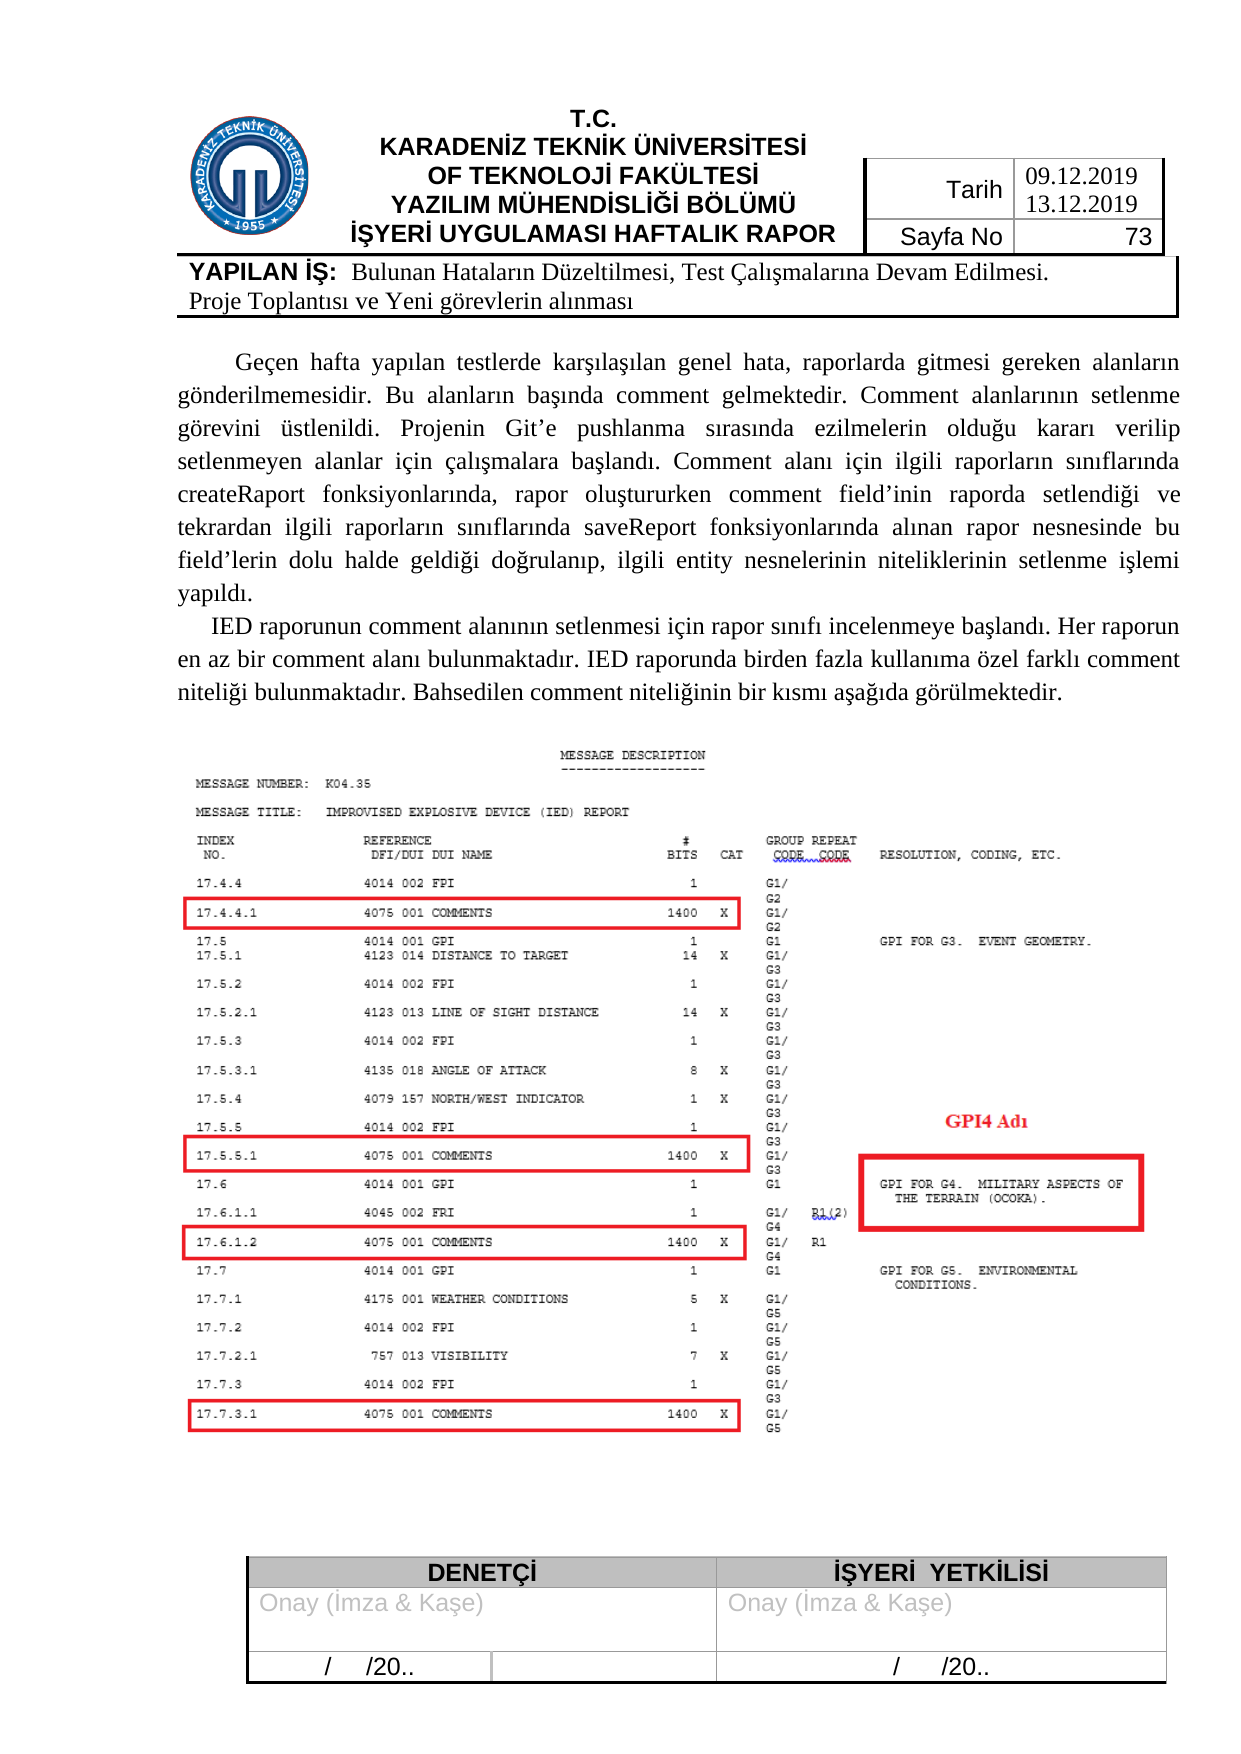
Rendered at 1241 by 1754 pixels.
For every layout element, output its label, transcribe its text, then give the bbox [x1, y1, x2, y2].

picture [177, 742, 1145, 1440]
table_header T.C. KARADENİZ TEKNİK ÜNİVERSİTESİ OF TEKNOLOJİ FAKÜLTESİ YAZILIM MÜHENDİSLİĞİ BÖLÜMÜ İŞYERİ UYGULAMASI HAFTALIK RAPOR [322, 98, 865, 253]
table_cell Tarih [867, 159, 1013, 218]
picture [190, 116, 309, 235]
table_header YAPILAN İŞ: Bulunan Hataların Düzeltilmesi, Test Çalışmalarına Devam Edilmesi. Proje Toplantısı ve Yeni görevlerin alınması [177, 257, 1176, 315]
table_cell Sayfa No [867, 220, 1013, 253]
table_cell / /20.. [249, 1652, 490, 1681]
table_header İŞYERİ YETKİLİSİ [717, 1558, 1166, 1587]
table_cell / /20.. [717, 1652, 1166, 1681]
text Geçen hafta yapılan testlerde karşılaşılan genel hata, raporlarda gitmesi gereken alanların gönderilmemesidir. Bu alanların başında comment gelmektedir. Comment alanlarının setlenme görevini üstlenildi. Projenin Git’e pushlanma sırasında ezilmelerin olduğu kararı verilip setlenmeyen alanlar için çalışmalara başlandı. Comment alanı için ilgili raporların sınıflarında createRaport fonksiyonlarında, rapor oluştururken comment field’inin raporda setlendiği ve tekrardan ilgili raporların sınıflarında saveReport fonksiyonlarında alınan rapor nesnesinde bu field’lerin dolu halde geldiği doğrulanıp, ilgili entity nesnelerinin niteliklerinin setlenme işlemi yapıldı. [177, 347, 1181, 607]
table_cell 09.12.2019 13.12.2019 [1015, 159, 1162, 218]
text IED raporunun comment alanının setlenmesi için rapor sınıfı incelenmeye başlandı. Her raporun en az bir comment alanı bulunmaktadır. IED raporunda birden fazla kullanıma özel farklı comment niteliği bulunmaktadır. Bahsedilen comment niteliğinin bir kısmı aşağıda görülmektedir. [177, 611, 1181, 706]
table_header DENETÇİ [249, 1558, 716, 1587]
table_cell Onay (İmza & Kaşe) [717, 1588, 1166, 1651]
table_cell 73 [1015, 220, 1162, 253]
table_cell [493, 1652, 716, 1681]
table_header [177, 98, 322, 253]
table_cell Onay (İmza & Kaşe) [249, 1588, 716, 1651]
